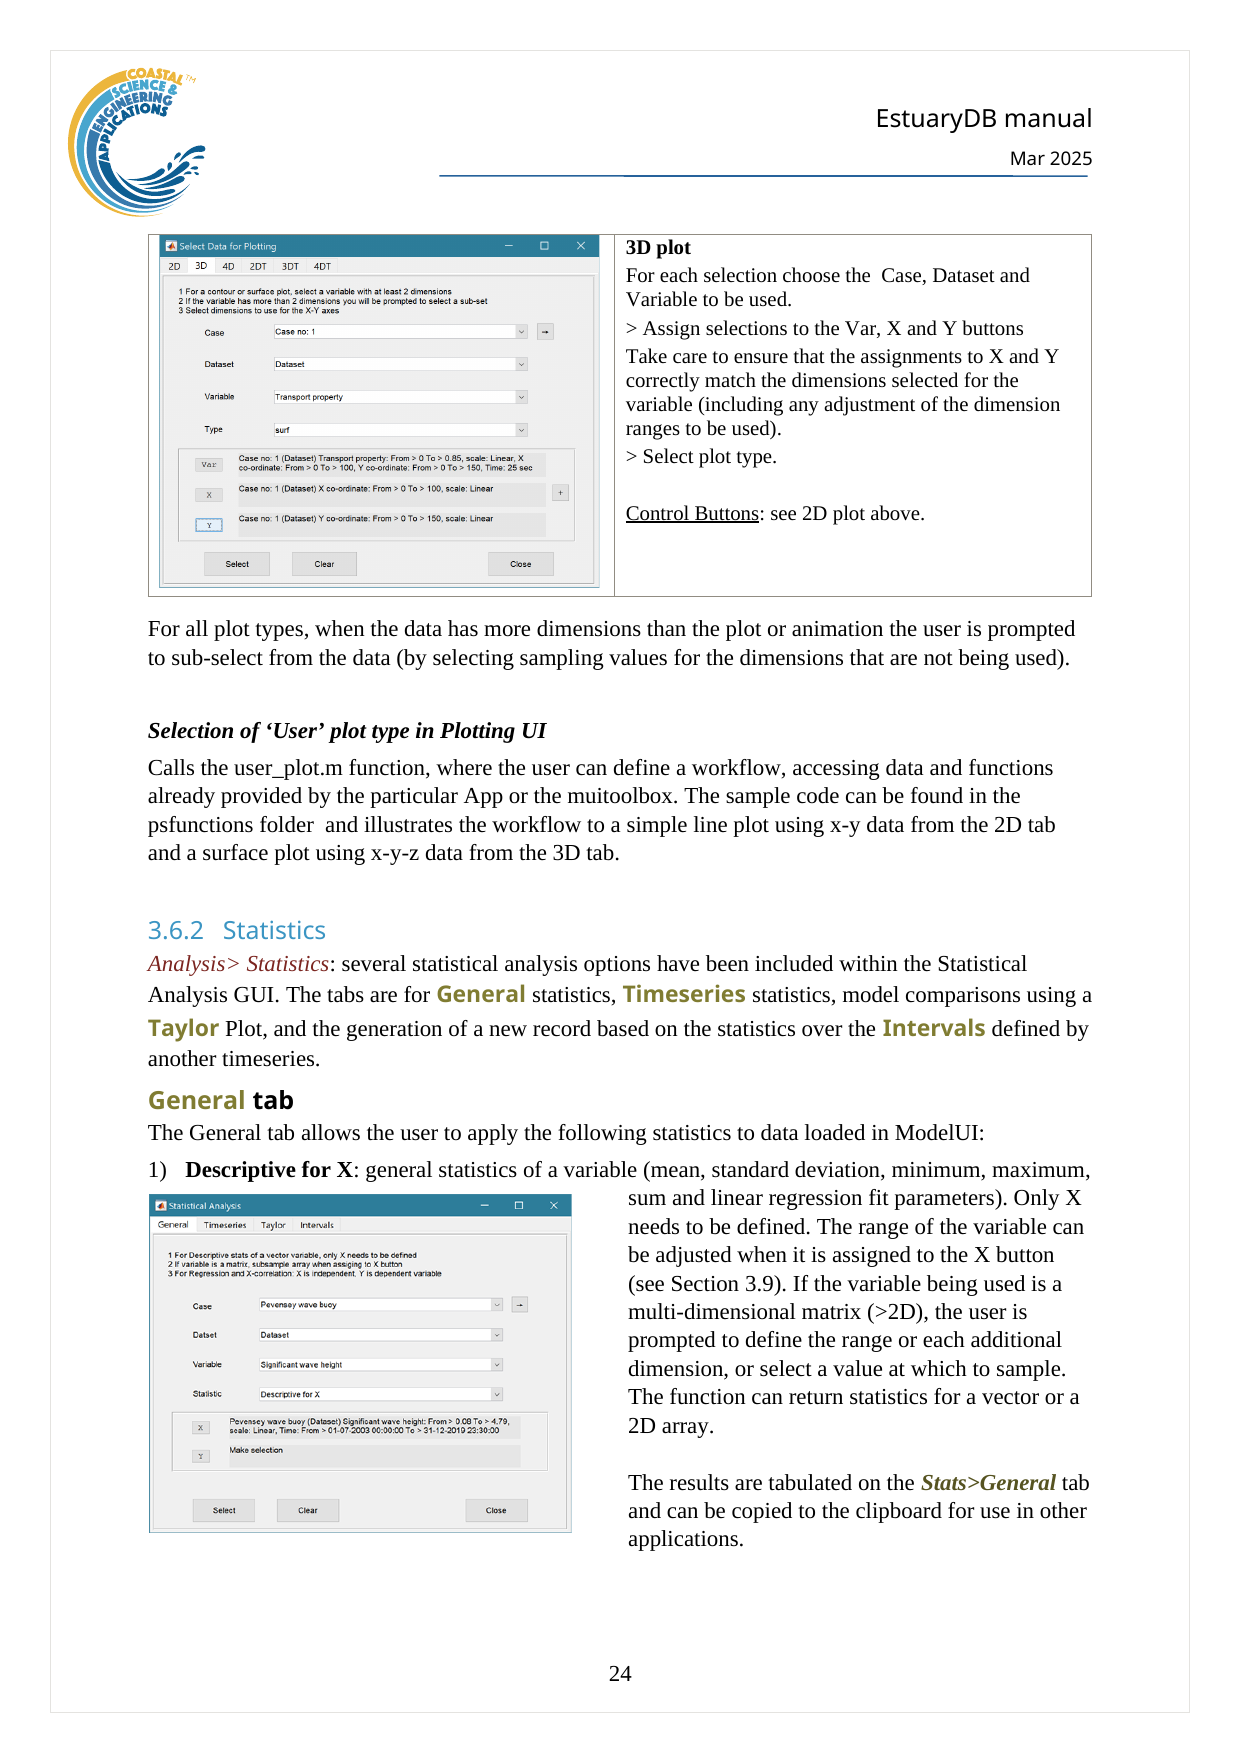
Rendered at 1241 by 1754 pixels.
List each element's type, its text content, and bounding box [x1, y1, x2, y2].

picture [149, 1194, 572, 1533]
text Calls the user_plot.m function, where the user can define a workflow, accessing data and functions already provided by the particular App or the muitoolbox. The sample code can be found in the psfunctions folder and illustrates the workflow to a simple line plot using x-y data from the 2D tab and a surface plot using x-y-z data from the 3D tab. [148, 754, 1093, 866]
text The General tab allows the user to apply the following statistics to data loaded in ModelUI: [148, 1119, 1093, 1145]
list Descriptive for X: general statistics of a variable (mean, standard deviation, minimum, maximum, sum and linear regression fit parameters). Only X needs to be defined. The range of the variable can be adjusted when it is assigned to the X button (see Section 3.9). If the variable being used is a multi-dimensional matrix (>2D), the user is prompted to define the range or each additional dimension, or select a value at which to sample. The function can return statistics for a vector or a 2D array. [148, 1156, 1093, 1438]
text General tab [148, 1082, 1093, 1116]
table_cell [149, 235, 614, 596]
subtitle Statistics [148, 913, 1093, 947]
text Selection of ‘User’ plot type in Plotting UI [148, 717, 1093, 743]
text For all plot types, when the data has more dimensions than the plot or animation the user is prompted to sub-select from the data (by selecting sampling values for the dimensions that are not being used). [148, 615, 1093, 670]
text Analysis> Statistics: several statistical analysis options have been included within the Statistical Analysis GUI. The tabs are for General statistics, Timeseries statistics, model comparisons using a Taylor Plot, and the generation of a new record based on the statistics over the Intervals defined by another timeseries. [148, 949, 1093, 1072]
table_cell 3D plot For each selection choose the Case, Dataset and Variable to be used. > Assign selections to the Var, X and Y buttons Take care to ensure that the assignments to X and Y correctly match the dimensions selected for the variable (including any adjustment of the dimension ranges to be used). > Select plot type. Control Buttons: see 2D plot above. [615, 235, 1091, 596]
picture [159, 235, 600, 588]
text The results are tabulated on the Stats>General tab and can be copied to the clipboard for use in other applications. [185, 1469, 1093, 1552]
